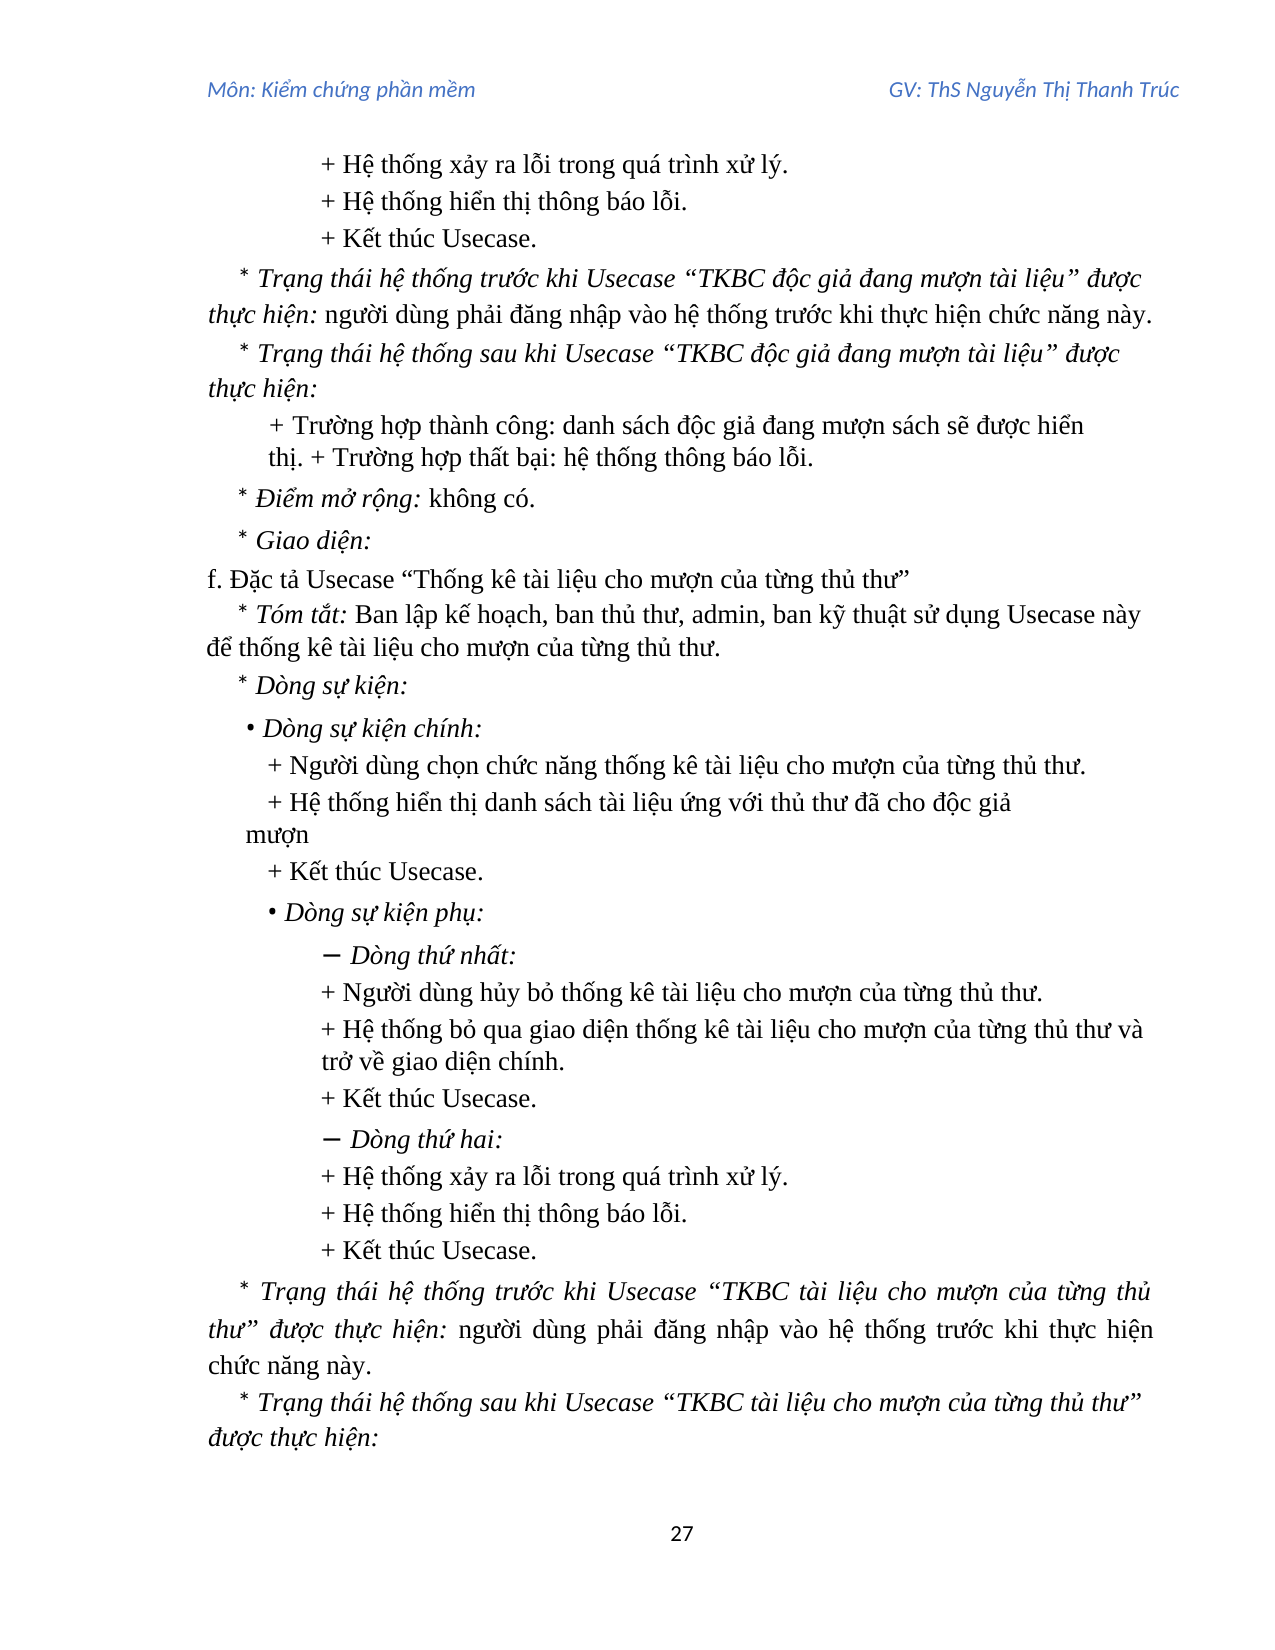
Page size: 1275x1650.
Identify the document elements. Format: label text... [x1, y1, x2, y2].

text + Người dùng chọn chức năng thống kê tài liệu cho mượn của từng thủ thư. [267, 749, 1157, 780]
text * Trạng thái hệ thống trước khi Usecase “TKBC độc giả đang mượn tài liệu” được thực hiện: người dùng phải đăng nhập vào hệ thống trước khi thực hiện chức năng này. [208, 262, 1157, 329]
text * Dòng sự kiện: [236, 668, 1157, 701]
text − Dòng thứ nhất: [320, 935, 1157, 972]
text + Hệ thống xảy ra lỗi trong quá trình xử lý. [320, 1160, 1157, 1191]
text + Kết thúc Usecase. [320, 1082, 1157, 1113]
text + Kết thúc Usecase. [320, 1234, 1157, 1266]
text − Dòng thứ hai: [320, 1119, 1157, 1156]
text * Giao diện: [236, 523, 1157, 556]
text + Kết thúc Usecase. [320, 222, 1157, 253]
text * Trạng thái hệ thống sau khi Usecase “TKBC tài liệu cho mượn của từng thủ thư” được thực hiện: [208, 1385, 1157, 1453]
text + Kết thúc Usecase. [245, 855, 1056, 886]
text • Dòng sự kiện phụ: [245, 892, 1056, 929]
text + Hệ thống hiển thị danh sách tài liệu ứng với thủ thư đã cho độc giả mượn [245, 786, 1056, 849]
text • Dòng sự kiện chính: [245, 708, 1157, 745]
text + Người dùng hủy bỏ thống kê tài liệu cho mượn của từng thủ thư. [320, 976, 1157, 1007]
subtitle f. Đặc tả Usecase “Thống kê tài liệu cho mượn của từng thủ thư” [207, 563, 1157, 594]
text + Hệ thống xảy ra lỗi trong quá trình xử lý. [320, 148, 1157, 179]
text + Hệ thống hiển thị thông báo lỗi. [320, 1197, 1157, 1228]
text + Trường hợp thành công: danh sách độc giả đang mượn sách sẽ được hiển thị. + Trường hợp thất bại: hệ thống thông báo lỗi. [267, 409, 1116, 472]
text + Hệ thống bỏ qua giao diện thống kê tài liệu cho mượn của từng thủ thư và trở về giao diện chính. [320, 1013, 1157, 1076]
text * Trạng thái hệ thống sau khi Usecase “TKBC độc giả đang mượn tài liệu” được thực hiện: [208, 336, 1157, 403]
text + Hệ thống hiển thị thông báo lỗi. [320, 185, 1157, 216]
text * Điểm mở rộng: không có. [236, 481, 1157, 514]
text * Tóm tắt: Ban lập kế hoạch, ban thủ thư, admin, ban kỹ thuật sử dụng Usecase này để thống kê tài liệu cho mượn của từng thủ thư. [206, 597, 1157, 662]
text * Trạng thái hệ thống trước khi Usecase “TKBC tài liệu cho mượn của từng thủ thư” được thực hiện: người dùng phải đăng nhập vào hệ thống trước khi thực hiện chức năng này. [208, 1274, 1156, 1380]
